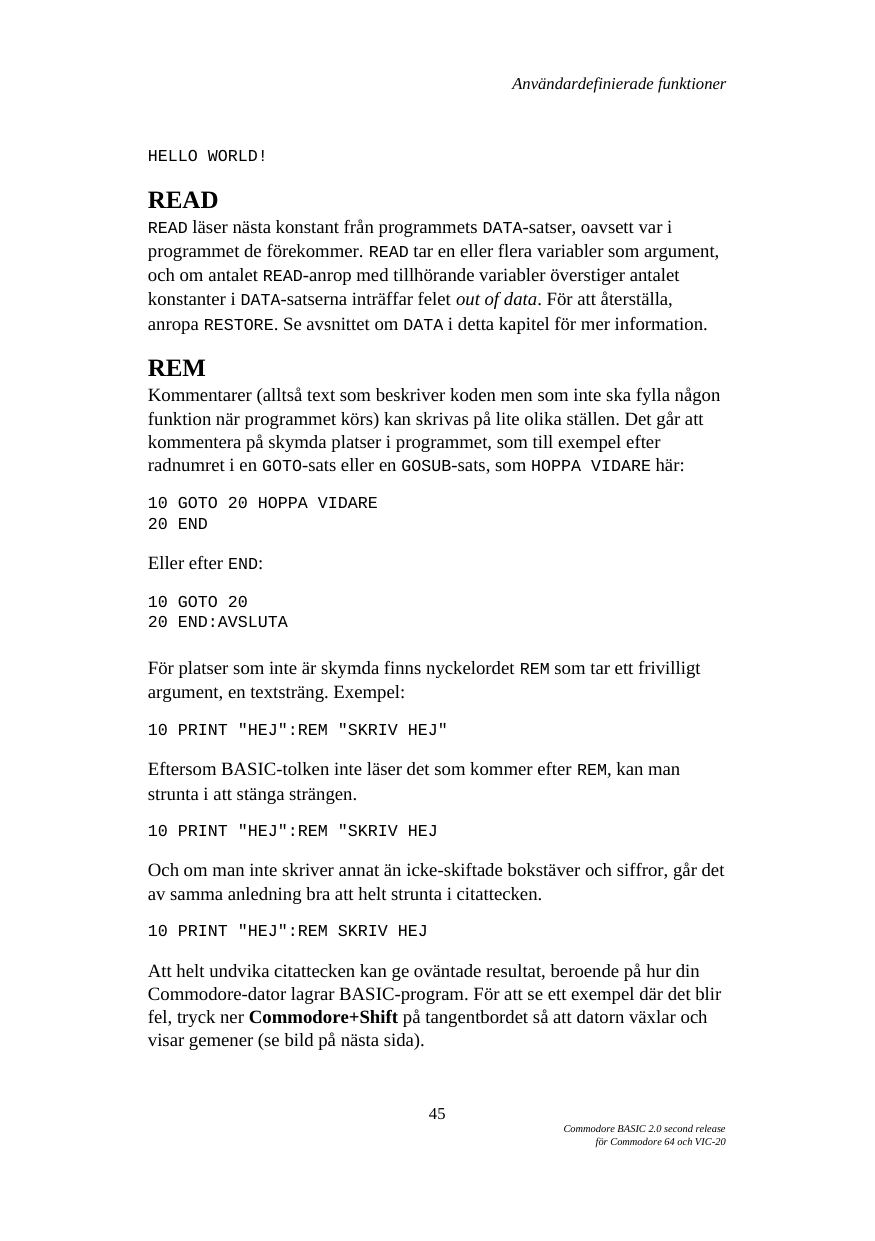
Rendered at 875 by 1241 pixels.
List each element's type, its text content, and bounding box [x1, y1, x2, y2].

subtitle READ [148, 185, 726, 213]
text READ läser nästa konstant från programmets DATA-satser, oavsett var i programmet de förekommer. READ tar en eller flera variabler som argument, och om antalet READ-anrop med tillhörande variabler överstiger antalet konstanter i DATA-satserna inträffar felet out of data. För att återställa, anropa RESTORE. Se avsnittet om DATA i detta kapitel för mer information. [148, 216, 726, 335]
text Eftersom BASIC-tolken inte läser det som kommer efter REM, kan man strunta i att stänga strängen. [148, 758, 726, 804]
text Eller efter END: [148, 552, 726, 575]
text 10 PRINT "HEJ":REM "SKRIV HEJ" [148, 721, 726, 740]
text Kommentarer (alltså text som beskriver koden men som inte ska fylla någon funktion när programmet körs) kan skrivas på lite olika ställen. Det går att kommentera på skymda platser i programmet, som till exempel efter radnumret i en GOTO-sats eller en GOSUB-sats, som HOPPA VIDARE här: [148, 384, 726, 477]
text Att helt undvika citattecken kan ge oväntade resultat, beroende på hur din Commodore-dator lagrar BASIC-program. För att se ett exempel där det blir fel, tryck ner Commodore+Shift på tangentbordet så att datorn växlar och visar gemener (se bild på nästa sida). [148, 959, 726, 1051]
text 10 PRINT "HEJ":REM SKRIV HEJ [148, 922, 726, 941]
text 10 GOTO 20 20 END:AVSLUTA För platser som inte är skymda finns nyckelordet REM som tar ett frivilligt argument, en textsträng. Exempel: [148, 593, 726, 703]
text Och om man inte skriver annat än icke-skiftade bokstäver och siffror, går det av samma anledning bra att helt strunta i citattecken. [148, 859, 726, 904]
text HELLO WORLD! [148, 148, 726, 167]
text 10 PRINT "HEJ":REM "SKRIV HEJ [148, 822, 726, 841]
subtitle REM [148, 353, 726, 382]
text 10 GOTO 20 HOPPA VIDARE 20 END [148, 495, 726, 534]
